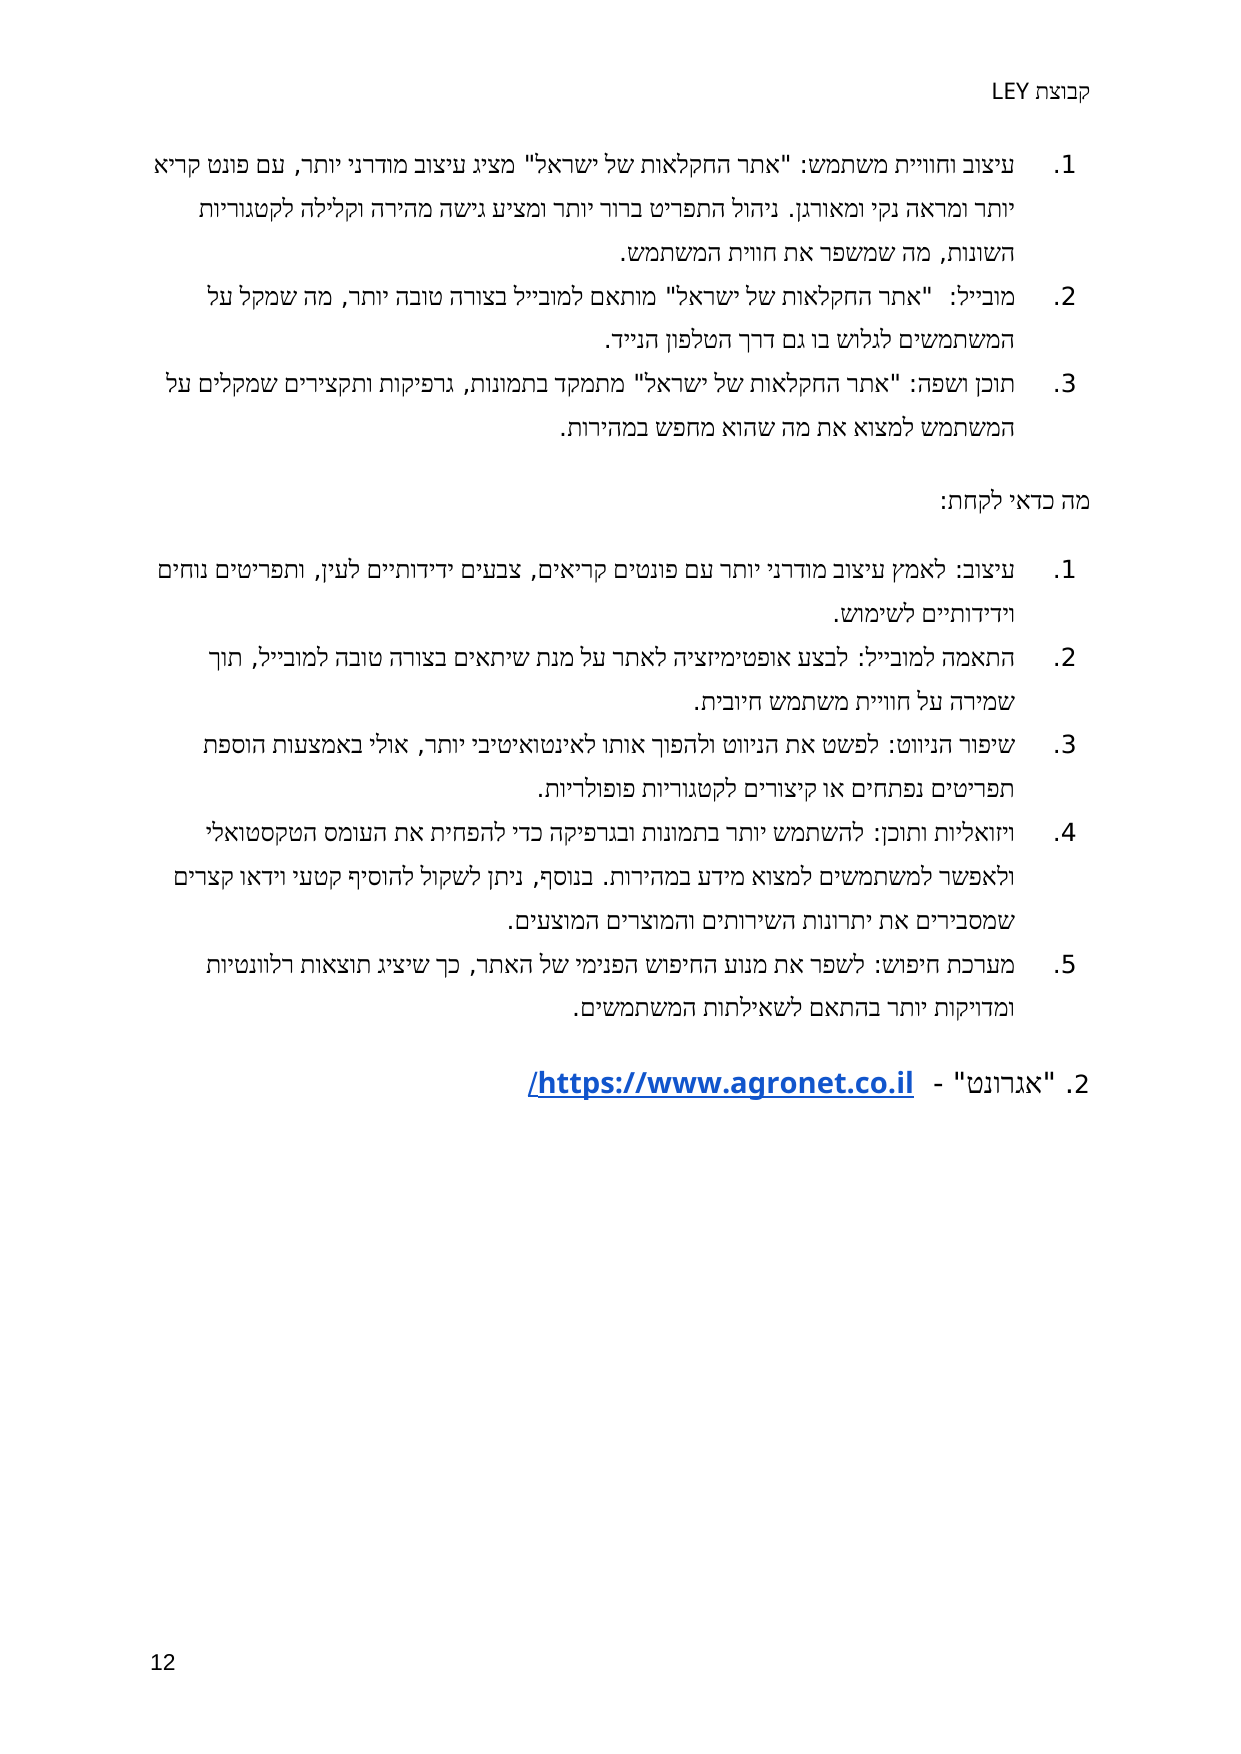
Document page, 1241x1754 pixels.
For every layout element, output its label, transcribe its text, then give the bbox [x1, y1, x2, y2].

list מובייל: "אתר החקלאות של ישראל" מותאם למובייל בצורה טובה יותר, מה שמקל על המשתמשים לגלוש בו גם דרך הטלפון הנייד. [150, 282, 1053, 355]
subtitle ויזואליות ותוכן: להשתמש יותר בתמונות ובגרפיקה כדי להפחית את העומס הטקסטואלי ולאפשר למשתמשים למצוא מידע במהירות. בנוסף, ניתן לשקול להוסיף קטעי וידאו קצרים שמסבירים את יתרונות השירותים והמוצרים המוצעים. [150, 818, 1053, 935]
subtitle מערכת חיפוש: לשפר את מנוע החיפוש הפנימי של האתר, כך שיציג תוצאות רלוונטיות ומדויקות יותר בהתאם לשאילתות המשתמשים. [150, 950, 1053, 1023]
subtitle מה כדאי לקחת: [150, 486, 1090, 515]
text 2. "אגרונט" - https://www.agronet.co.il/ [150, 1062, 1090, 1102]
subtitle שיפור הניווט: לפשט את הניווט ולהפוך אותו לאינטואיטיבי יותר, אולי באמצעות הוספת תפריטים נפתחים או קיצורים לקטגוריות פופולריות. [150, 730, 1053, 803]
subtitle התאמה למובייל: לבצע אופטימיזציה לאתר על מנת שיתאים בצורה טובה למובייל, תוך שמירה על חוויית משתמש חיובית. [150, 643, 1053, 716]
subtitle עיצוב: לאמץ עיצוב מודרני יותר עם פונטים קריאים, צבעים ידידותיים לעין, ותפריטים נוחים וידידותיים לשימוש. [150, 555, 1053, 628]
list עיצוב וחוויית משתמש: "אתר החקלאות של ישראל" מציג עיצוב מודרני יותר, עם פונט קריא יותר ומראה נקי ומאורגן. ניהול התפריט ברור יותר ומציע גישה מהירה וקלילה לקטגוריות השונות, מה שמשפר את חווית המשתמש. [150, 150, 1053, 267]
list תוכן ושפה: "אתר החקלאות של ישראל" מתמקד בתמונות, גרפיקות ותקצירים שמקלים על המשתמש למצוא את מה שהוא מחפש במהירות. [150, 369, 1053, 442]
